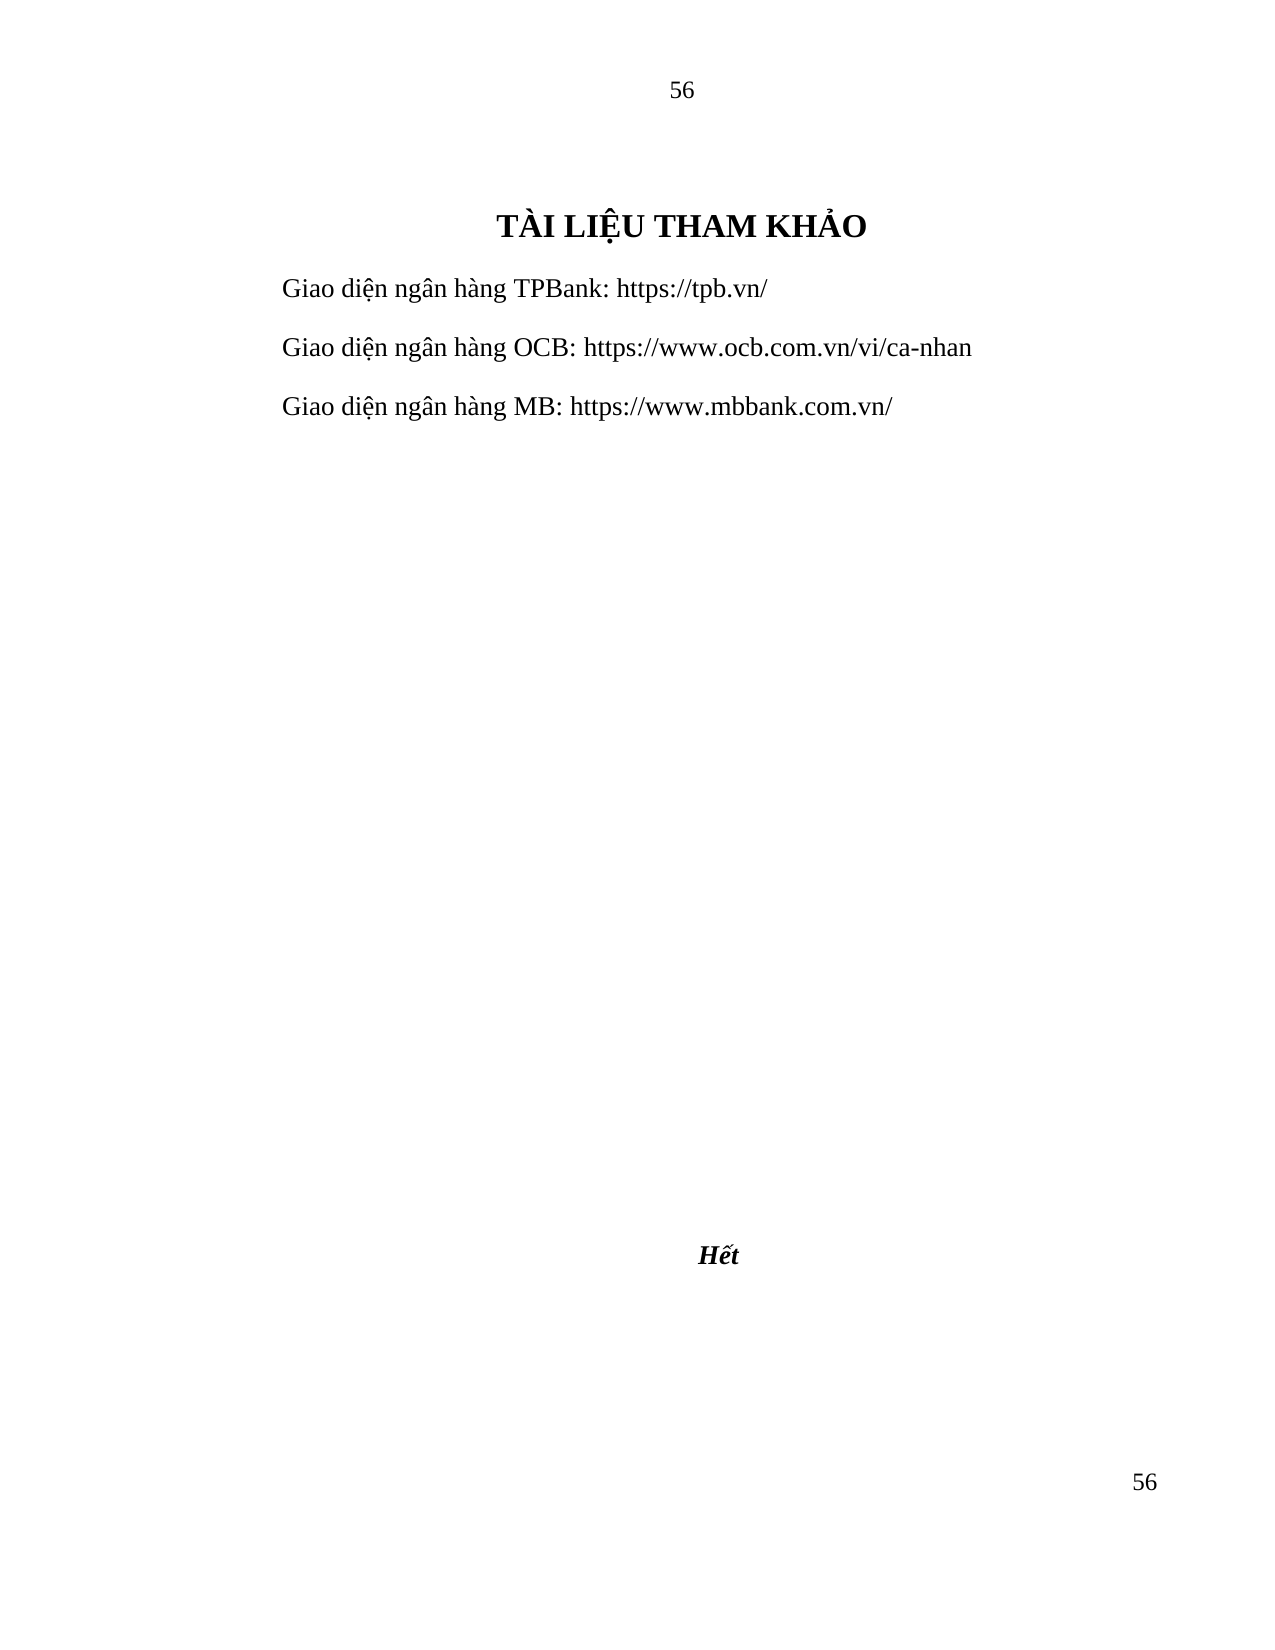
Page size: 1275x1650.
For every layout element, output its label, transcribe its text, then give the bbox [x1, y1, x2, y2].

text TÀI LIỆU THAM KHẢO [207, 207, 1157, 245]
text Giao diện ngân hàng TPBank: https://tpb.vn/ [207, 272, 1157, 303]
text Giao diện ngân hàng OCB: https://www.ocb.com.vn/vi/ca-nhan [207, 331, 1157, 362]
list Hết [282, 1239, 1157, 1270]
text Giao diện ngân hàng MB: https://www.mbbank.com.vn/ [207, 390, 1157, 421]
